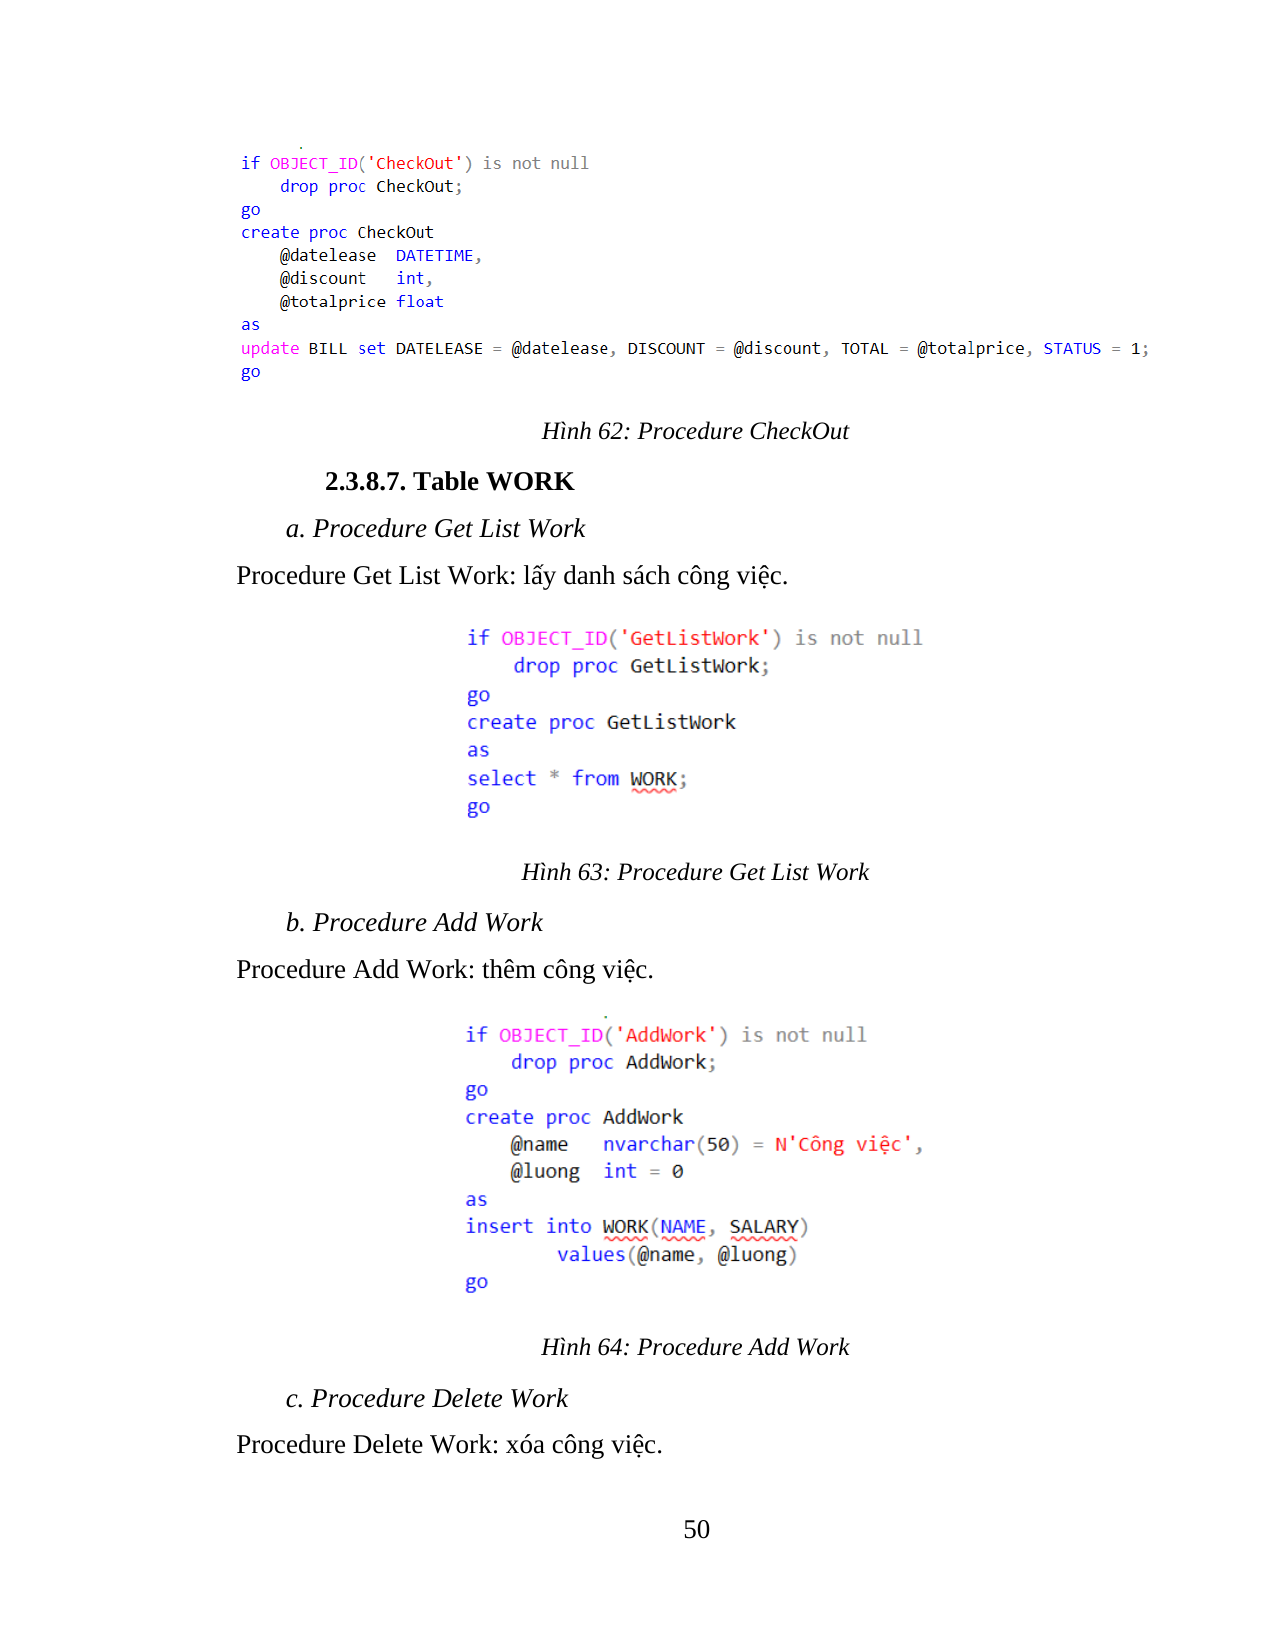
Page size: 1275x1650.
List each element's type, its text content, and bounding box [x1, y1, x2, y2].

picture [463, 1016, 930, 1301]
text Procedure Get List Work: lấy danh sách công việc. [177, 559, 1157, 590]
subtitle a. Procedure Get List Work [286, 512, 1157, 543]
picture [467, 622, 926, 825]
text Procedure Delete Work: xóa công việc. [177, 1428, 1157, 1460]
subtitle c. Procedure Delete Work [286, 1382, 1157, 1413]
picture [239, 147, 1154, 384]
subtitle b. Procedure Add Work [286, 906, 1157, 937]
subtitle 2.3.8.7. Table WORK [177, 465, 1157, 497]
text Procedure Add Work: thêm công việc. [177, 953, 1157, 984]
